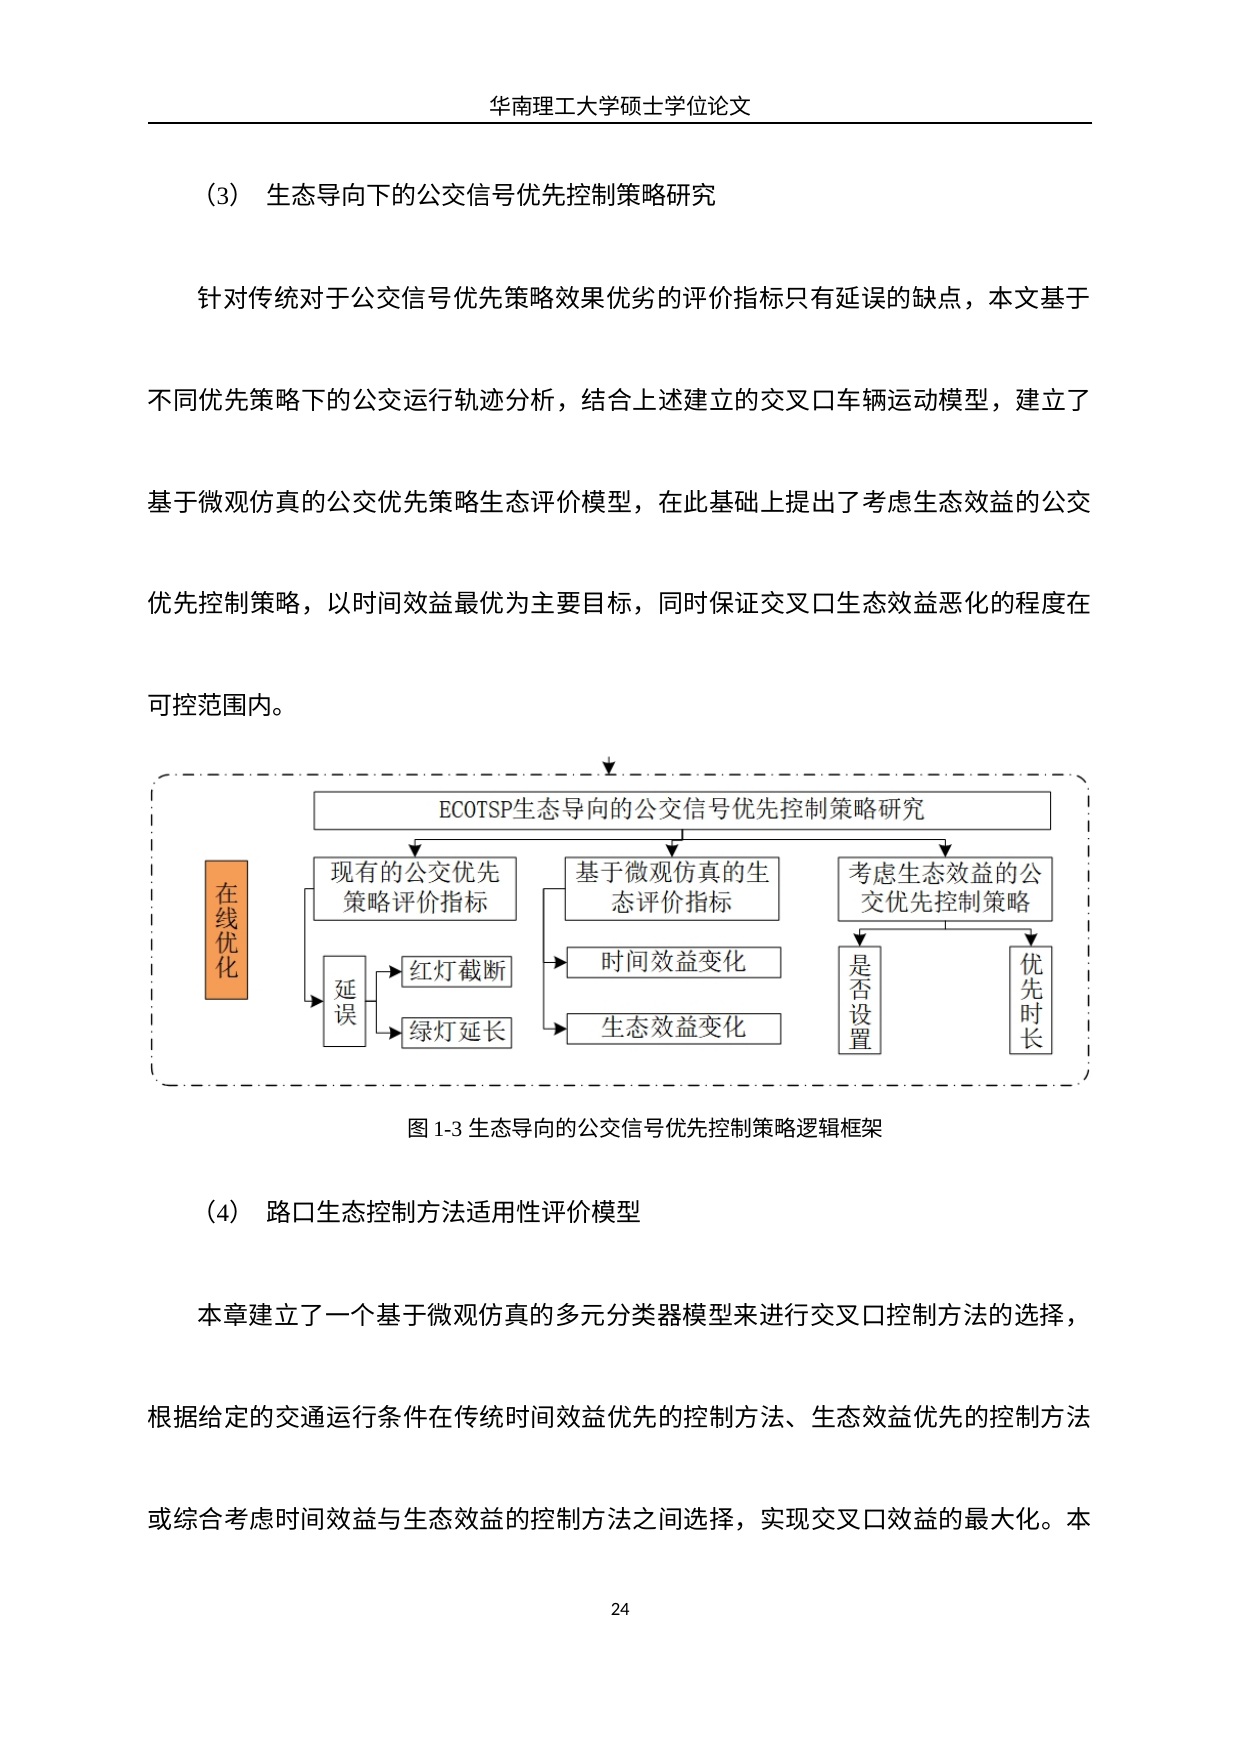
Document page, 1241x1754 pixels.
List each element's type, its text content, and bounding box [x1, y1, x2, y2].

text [148, 1280, 1092, 1551]
list 路口生态控制方法适用性评价模型 [191, 1177, 1092, 1244]
list 生态导向下的公交信号优先控制策略研究 [191, 159, 1092, 227]
text 图1-3 生态导向的公交信号优先控制策略逻辑框架 [148, 1110, 1092, 1144]
picture [147, 756, 1093, 1087]
text 针对传统对于公交信号优先策略效果优劣的评价指标只有延误的缺点，本文基于不同优先策略下的公交运行轨迹分析，结合上述建立的交叉口车辆运动模型，建立了基于微观仿真的公交优先策略生态评价模型，在此基础上提出了考虑生态效益的公交优先控制策略，以时间效益最优为主要目标，同时保证交叉口生态效益恶化的程度在可控范围内。 [148, 262, 1092, 738]
